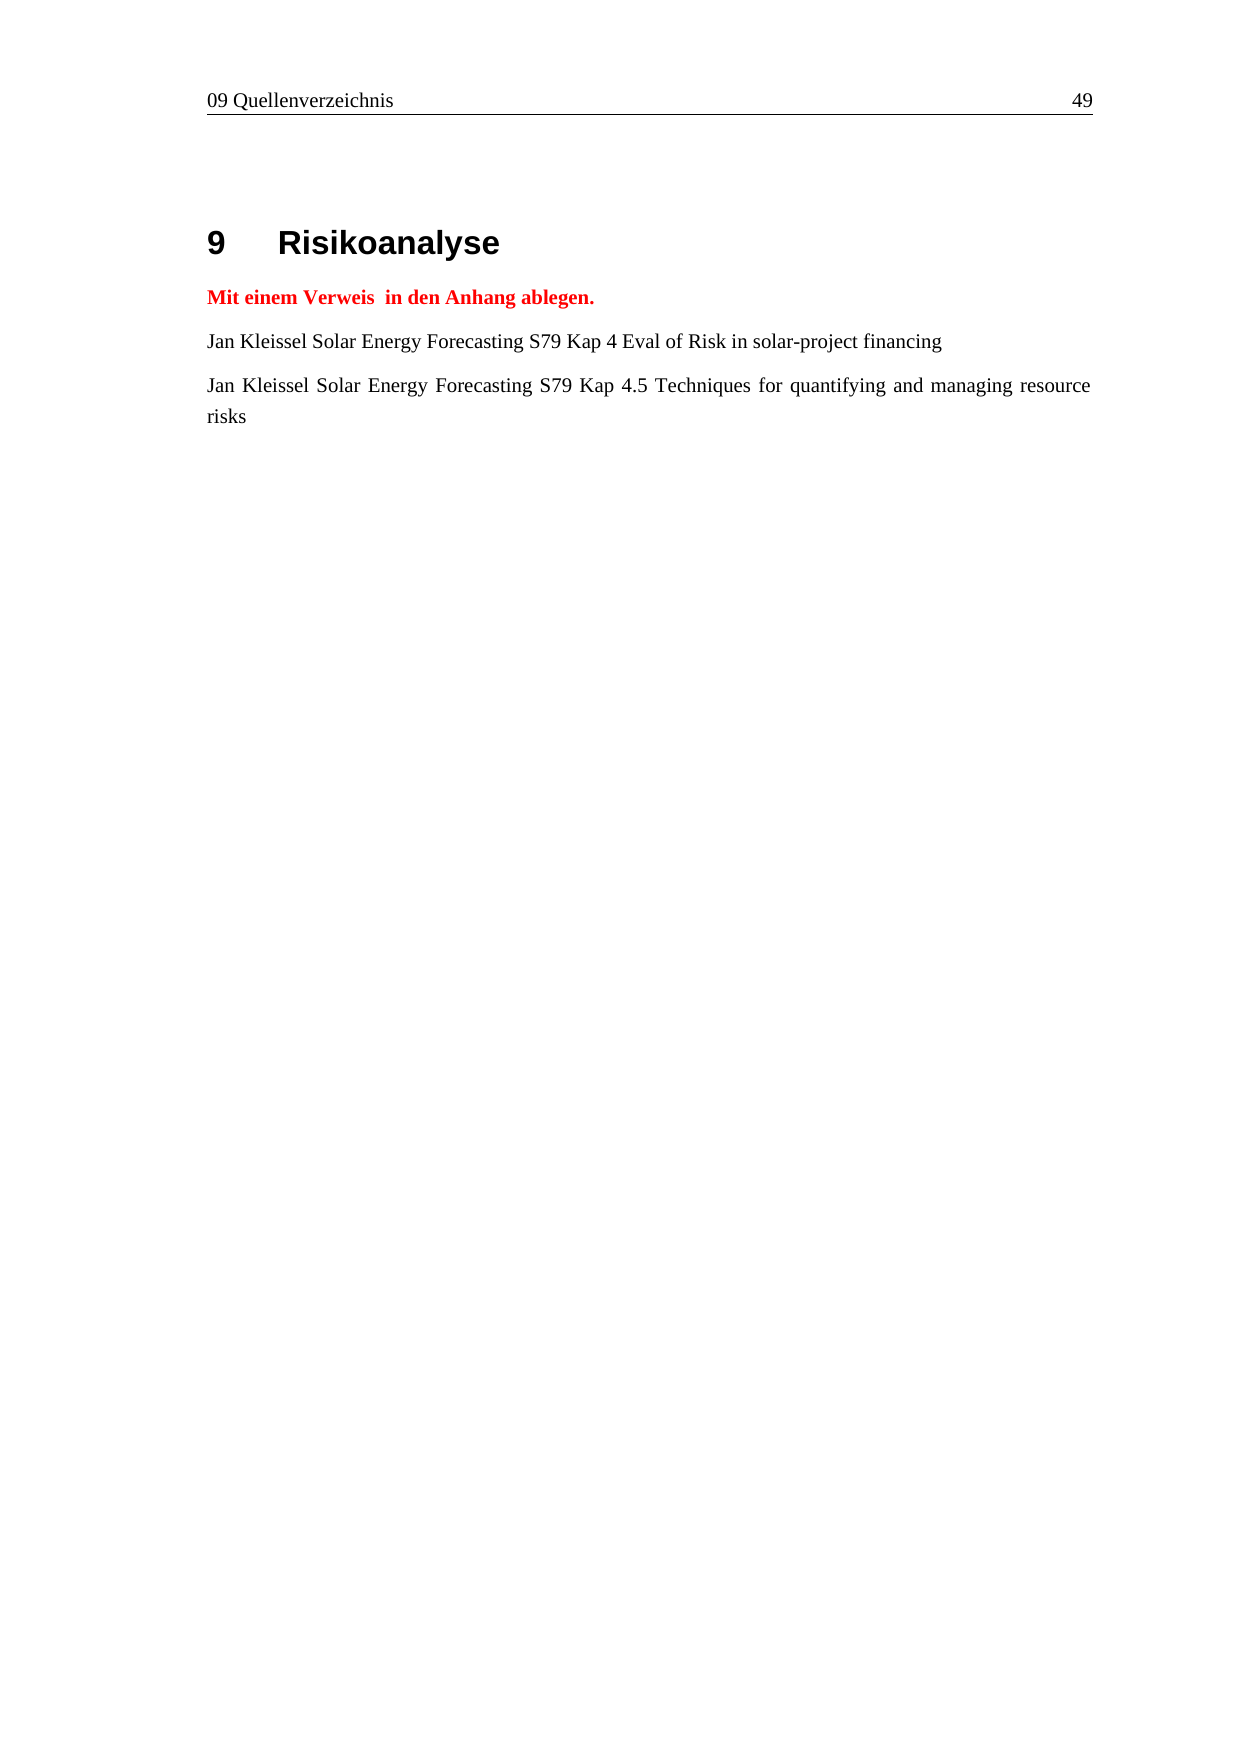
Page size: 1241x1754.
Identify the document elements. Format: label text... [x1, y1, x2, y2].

text Mit einem Verweis in den Anhang ablegen. [207, 285, 1093, 309]
text Jan Kleissel Solar Energy Forecasting S79 Kap 4 Eval of Risk in solar-project financing [207, 329, 1093, 353]
text Jan Kleissel Solar Energy Forecasting S79 Kap 4.5 Techniques for quantifying and managing resource risks [207, 373, 1093, 428]
subtitle Risikoanalyse [207, 223, 1093, 261]
